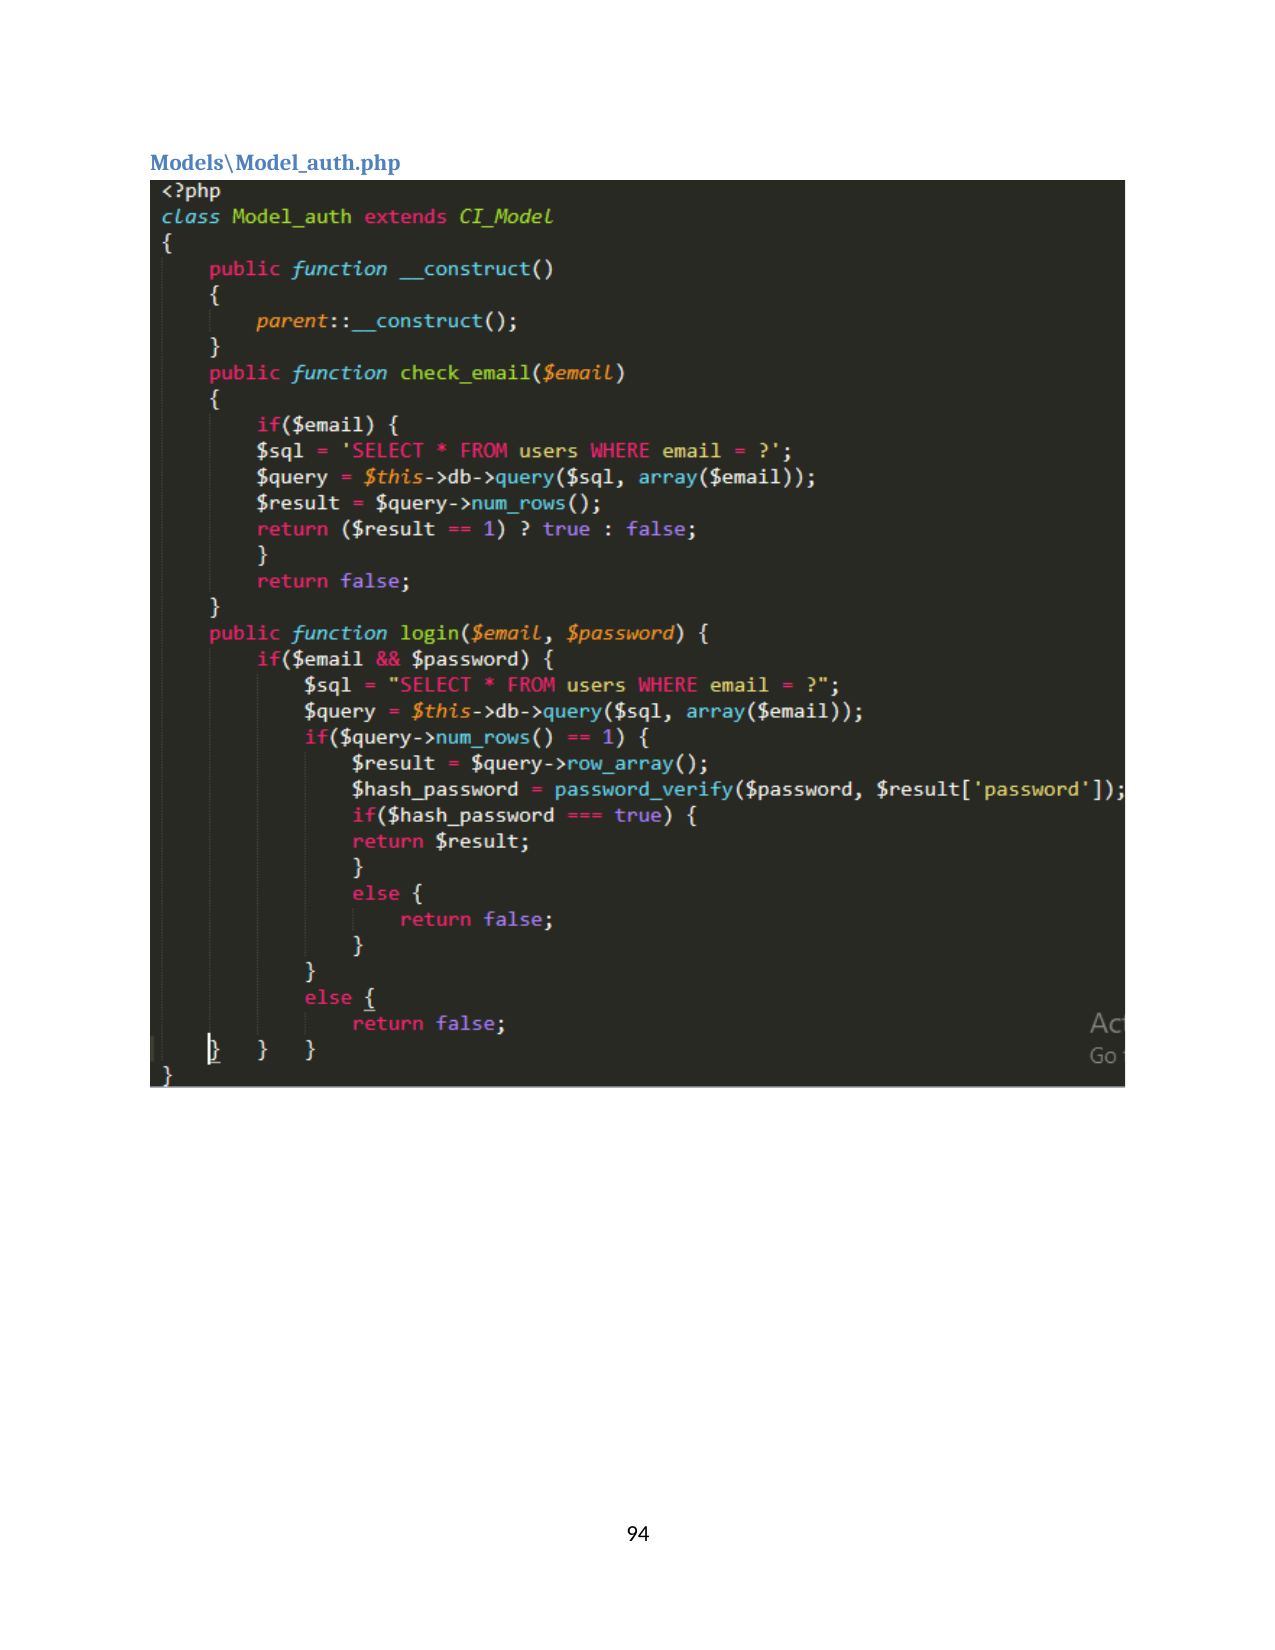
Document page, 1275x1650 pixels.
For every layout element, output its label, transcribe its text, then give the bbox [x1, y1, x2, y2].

picture [150, 180, 1125, 1088]
subtitle Models\Model_auth.php [150, 150, 1125, 176]
